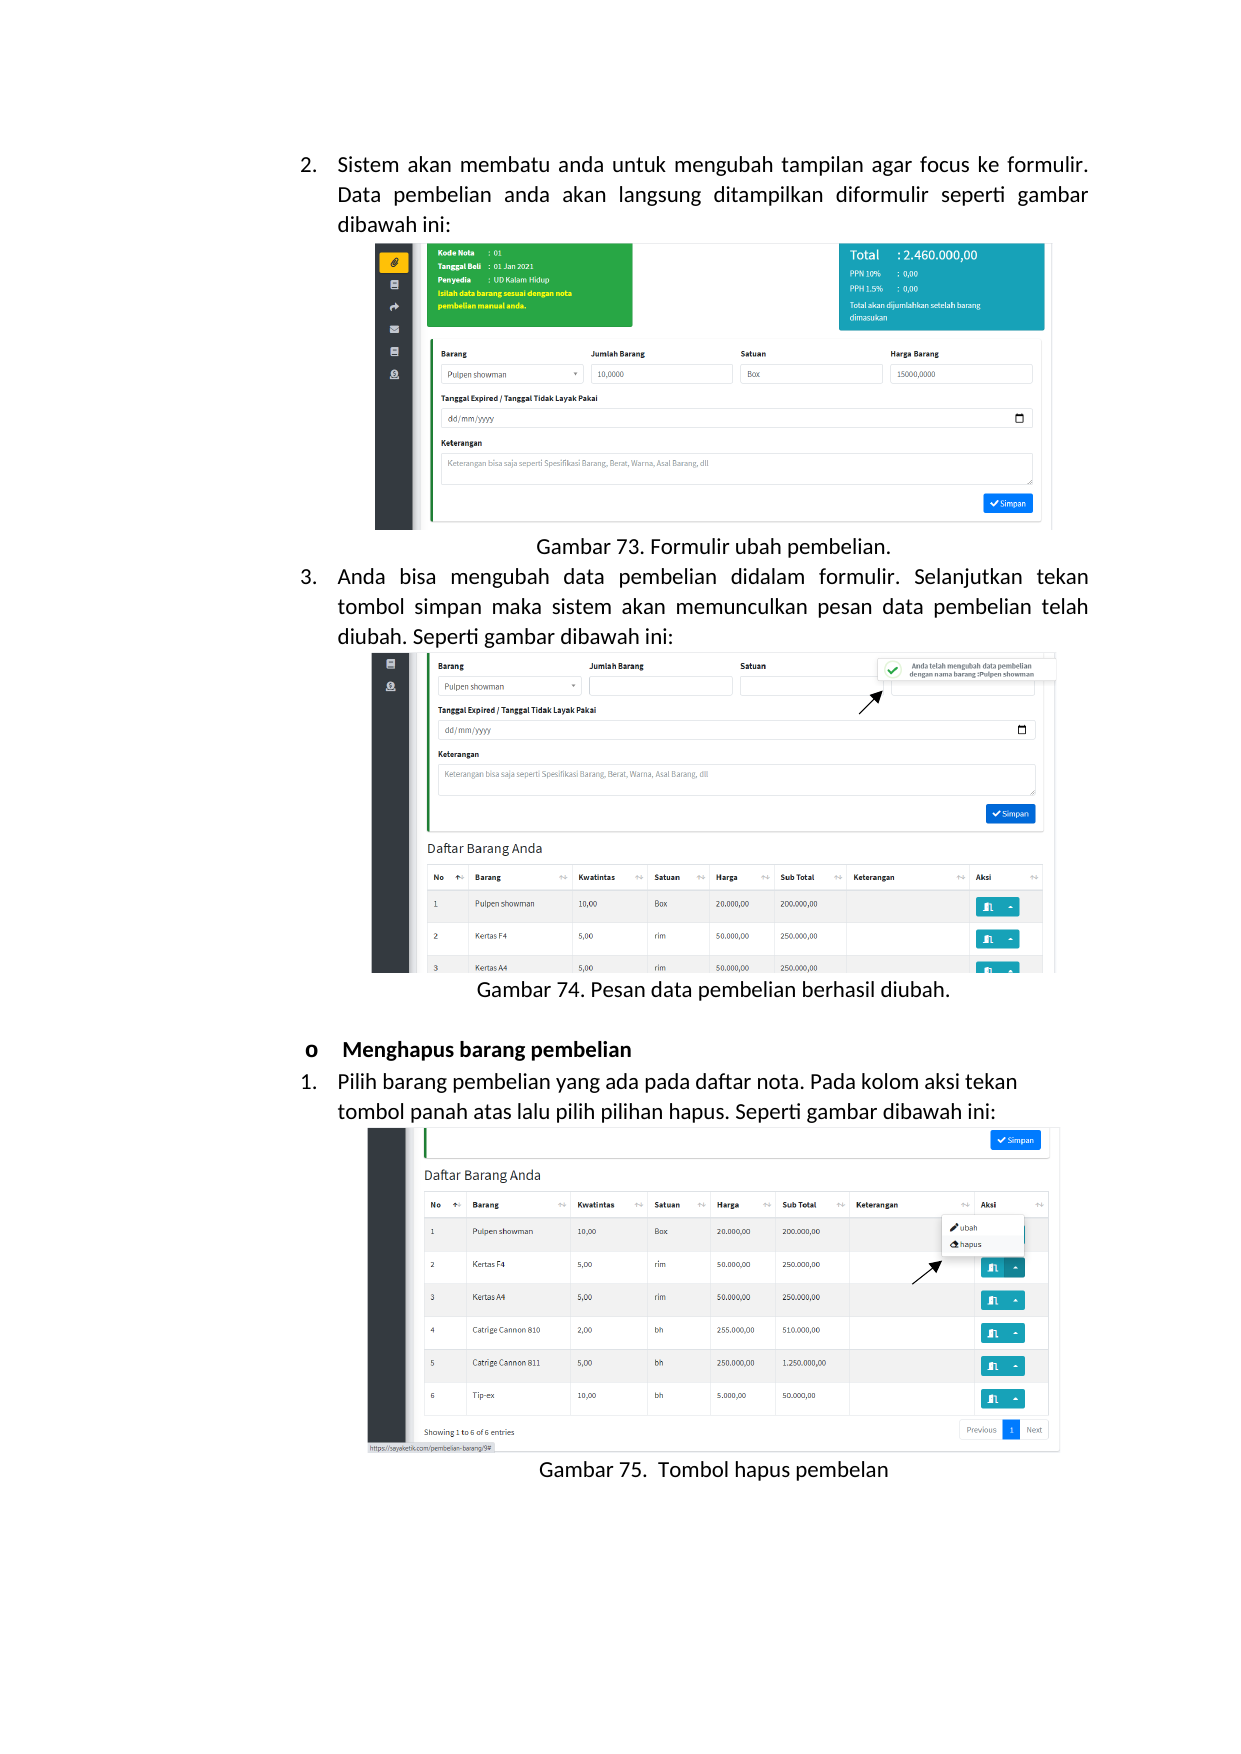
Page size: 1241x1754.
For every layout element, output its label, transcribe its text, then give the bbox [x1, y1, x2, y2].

picture [371, 652, 1057, 973]
list Menghapus barang pembelian [304, 1036, 1090, 1065]
list Pilih barang pembelian yang ada pada daftar nota. Pada kolom aksi tekan tombol panah atas lalu pilih pilihan hapus. Seperti gambar dibawah ini: [300, 1067, 1090, 1125]
list Anda bisa mengubah data pembelian didalam formulir. Selanjutkan tekan tombol simpan maka sistem akan memunculkan pesan data pembelian telah diubah. Seperti gambar dibawah ini: [300, 562, 1090, 651]
picture [367, 1127, 1061, 1453]
list Gambar 73. Formulir ubah pembelian. [337, 532, 1090, 560]
list Sistem akan membatu anda untuk mengubah tampilan agar focus ke formulir. Data pembelian anda akan langsung ditampilkan diformulir seperti gambar dibawah ini: [300, 150, 1090, 238]
list Gambar 75. Tombol hapus pembelan [337, 1455, 1090, 1483]
picture [375, 240, 1053, 530]
list Gambar 74. Pesan data pembelian berhasil diubah. [337, 975, 1090, 1003]
